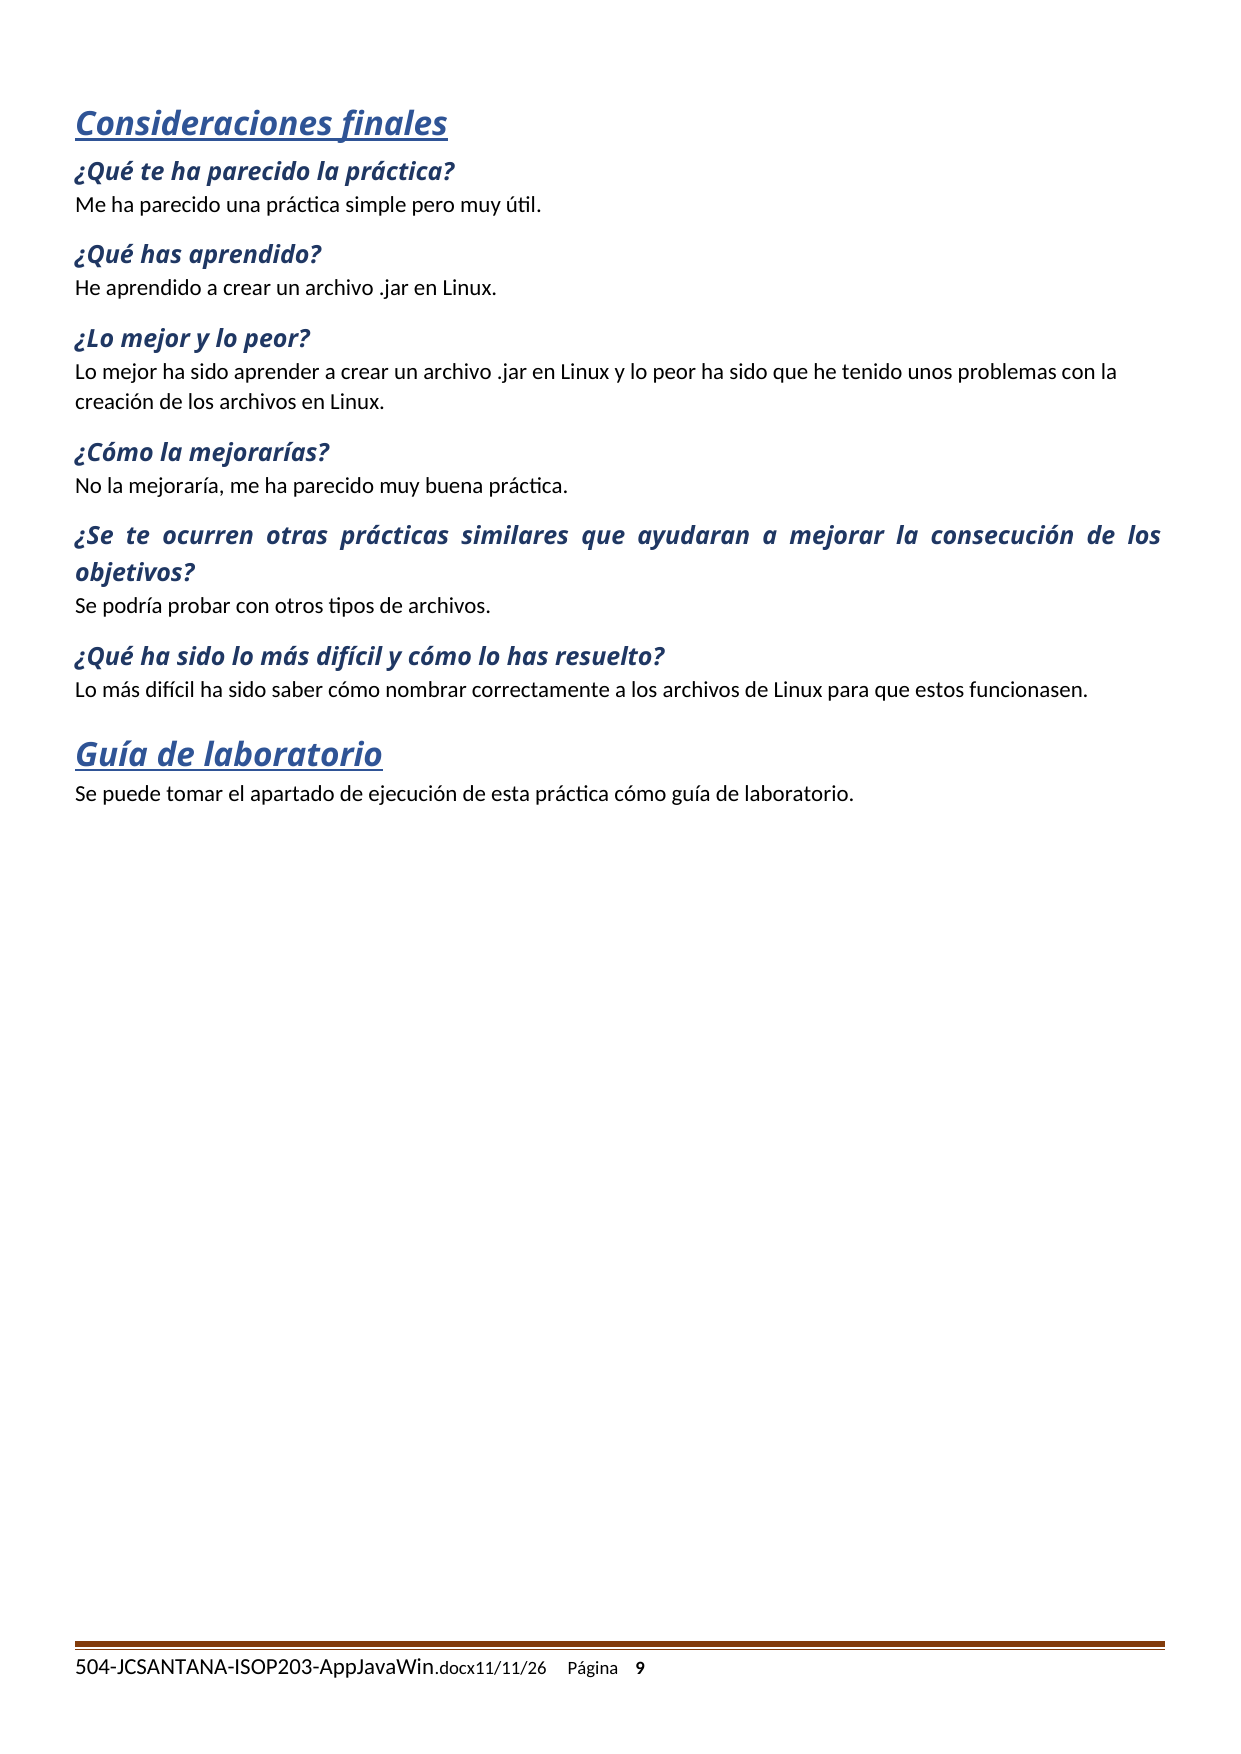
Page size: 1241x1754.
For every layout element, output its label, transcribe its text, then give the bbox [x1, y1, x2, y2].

subtitle ¿Cómo la mejorarías? [75, 434, 1165, 468]
text No la mejoraría, me ha parecido muy buena práctica. [75, 471, 1165, 499]
subtitle Guía de laboratorio [75, 730, 1165, 776]
subtitle ¿Lo mejor y lo peor? [75, 320, 1165, 354]
text Se podría probar con otros tipos de archivos. [75, 591, 1165, 619]
subtitle ¿Qué ha sido lo más difícil y cómo lo has resuelto? [75, 638, 1165, 672]
text Lo mejor ha sido aprender a crear un archivo .jar en Linux y lo peor ha sido que he tenido unos problemas con la creación de los archivos en Linux. [75, 357, 1165, 415]
subtitle ¿Qué has aprendido? [75, 237, 1165, 271]
text Me ha parecido una práctica simple pero muy útil. [75, 190, 1165, 218]
text Se puede tomar el apartado de ejecución de esta práctica cómo guía de laboratorio. [75, 779, 1165, 807]
text He aprendido a crear un archivo .jar en Linux. [75, 273, 1165, 302]
text Lo más difícil ha sido saber cómo nombrar correctamente a los archivos de Linux para que estos funcionasen. [75, 675, 1165, 703]
subtitle ¿Se te ocurren otras prácticas similares que ayudaran a mejorar la consecución de los objetivos? [75, 518, 1165, 589]
subtitle Consideraciones finales [75, 100, 1165, 145]
subtitle ¿Qué te ha parecido la práctica? [75, 153, 1165, 187]
